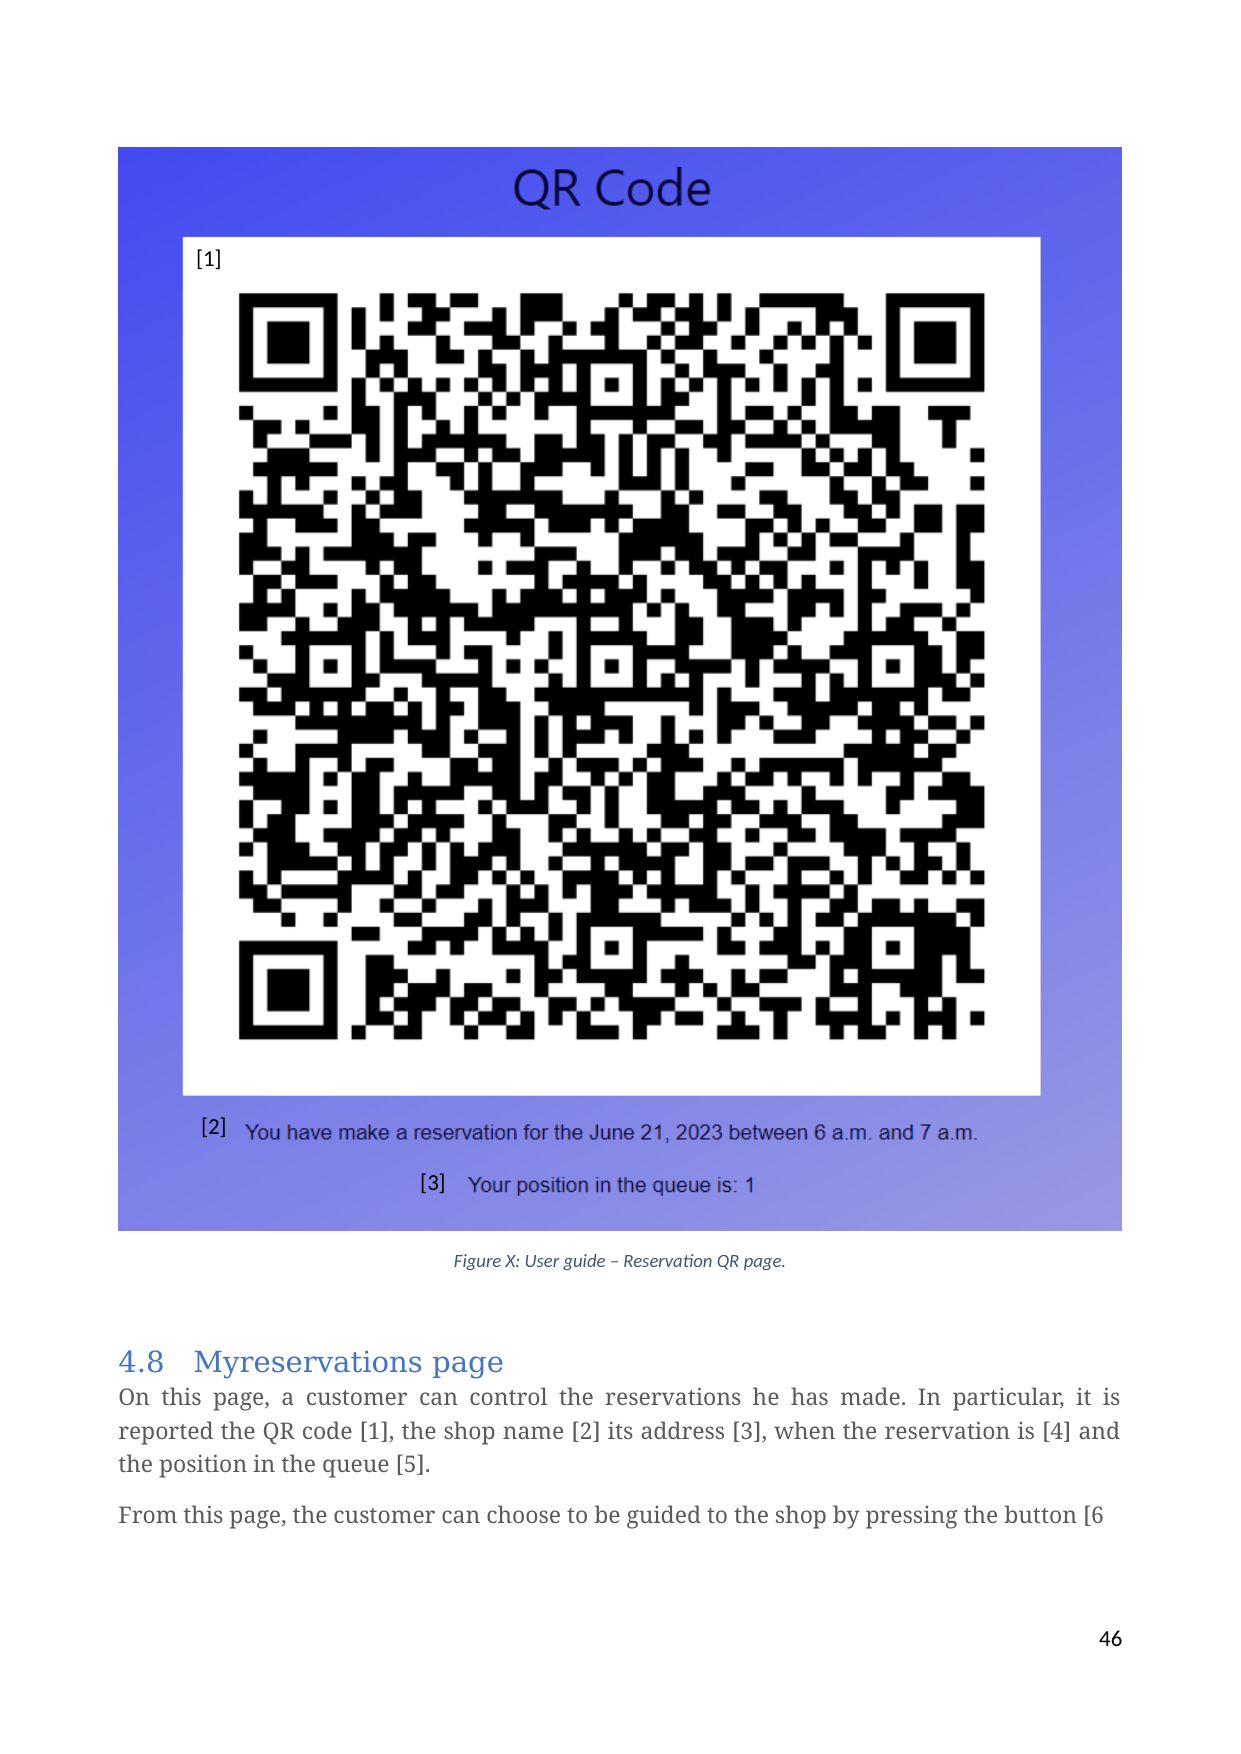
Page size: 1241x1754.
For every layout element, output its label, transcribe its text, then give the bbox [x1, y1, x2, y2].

subtitle Myreservations page [118, 1343, 1122, 1378]
text Figure X: User guide – Reservation QR page. [118, 1249, 1122, 1272]
text From this page, the customer can choose to be guided to the shop by pressing the button [6 [118, 1499, 1122, 1530]
text On this page, a customer can control the reservations he has made. In particular, it is reported the QR code [1], the shop name [2] its address [3], when the reservation is [4] and the position in the queue [5]. [118, 1381, 1122, 1480]
picture [118, 147, 1122, 1231]
